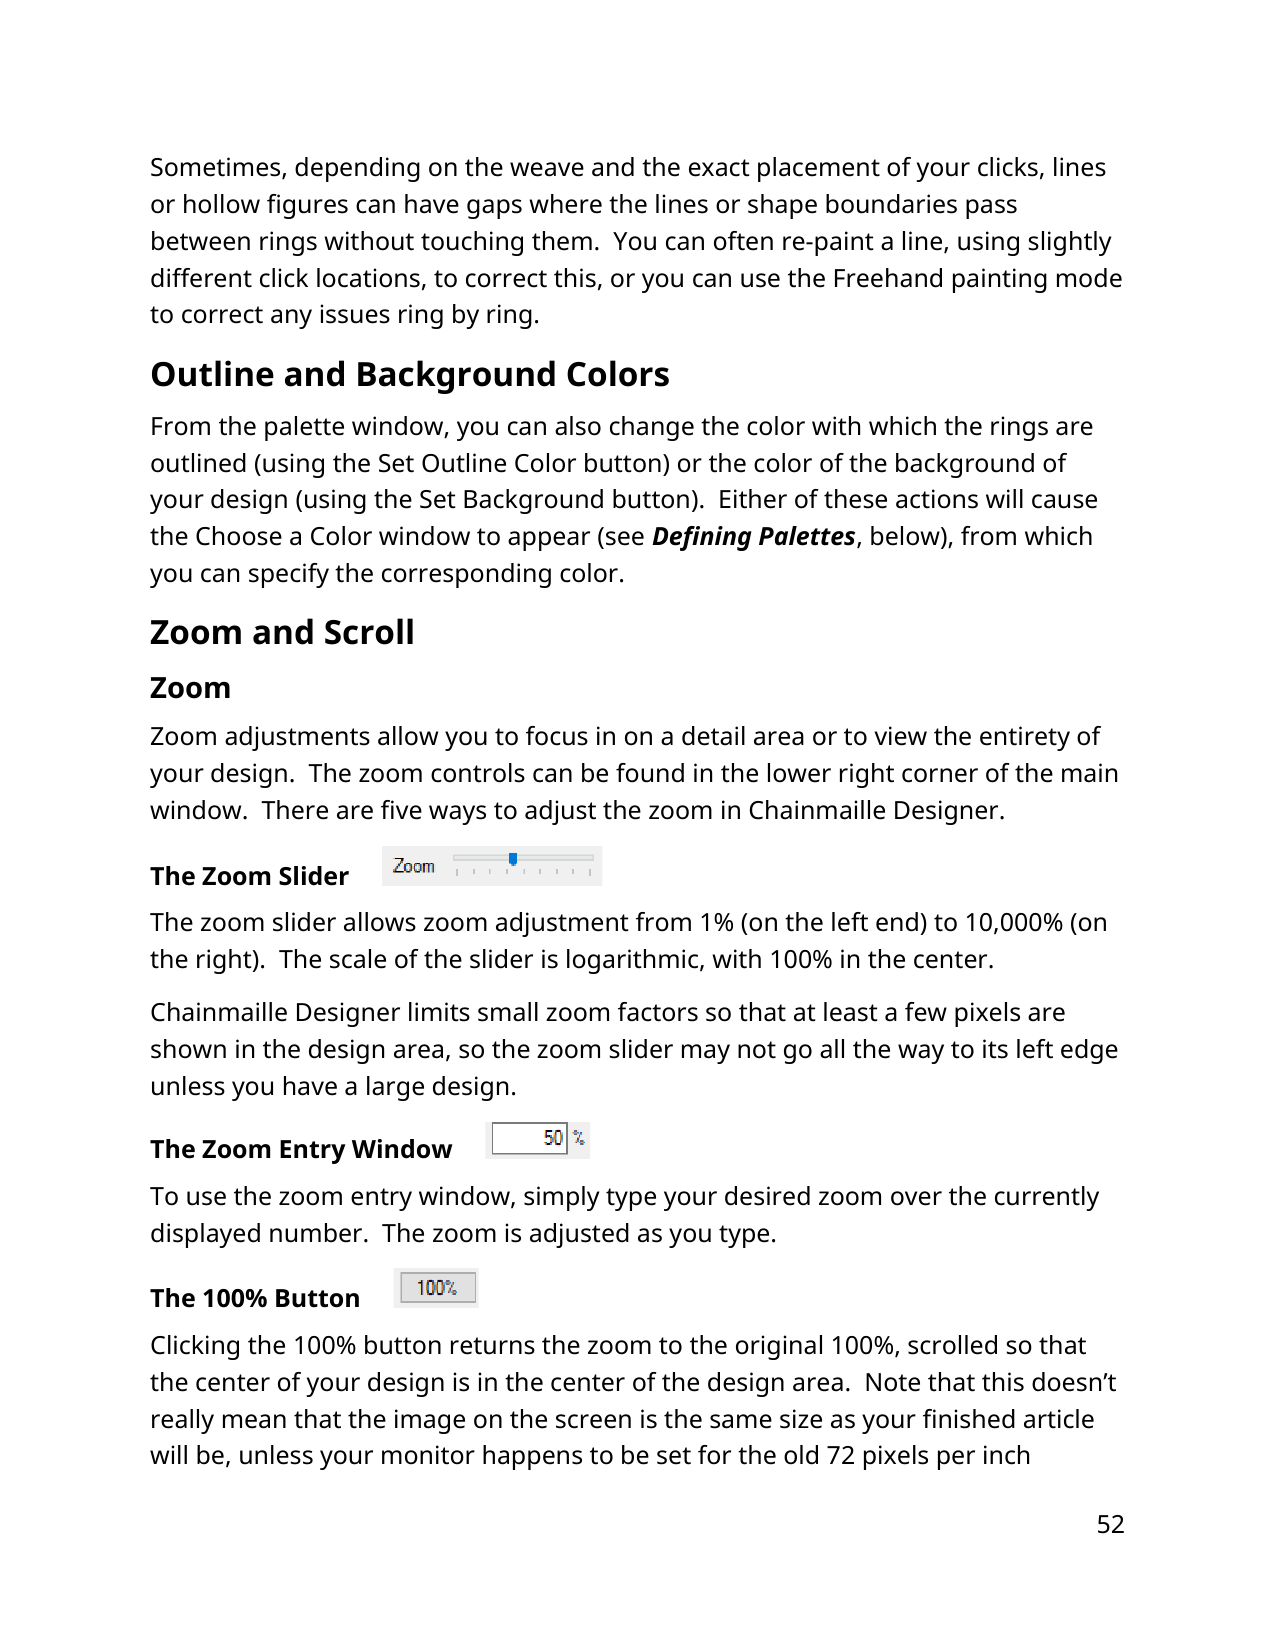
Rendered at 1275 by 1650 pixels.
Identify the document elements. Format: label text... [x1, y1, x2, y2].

picture [485, 1122, 590, 1159]
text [150, 1328, 1125, 1472]
text Sometimes, depending on the weave and the exact placement of your clicks, lines or hollow figures can have gaps where the lines or shape boundaries pass between rings without touching them. You can often re-paint a line, using slightly different click locations, to correct this, or you can use the Freehand painting mode to correct any issues ring by ring. [150, 150, 1125, 331]
picture [393, 1268, 479, 1308]
subtitle The 100% Button [150, 1269, 1125, 1315]
subtitle Zoom and Scroll [150, 609, 1125, 654]
subtitle Outline and Background Colors [150, 351, 1125, 396]
subtitle The Zoom Entry Window [150, 1122, 1125, 1166]
text Chainmaille Designer limits small zoom factors so that at least a few pixels are shown in the design area, so the zoom slider may not go all the way to its left edge unless you have a large design. [150, 995, 1125, 1103]
subtitle Zoom [150, 667, 1125, 707]
text From the palette window, you can also change the color with which the rings are outlined (using the Set Outline Color button) or the color of the background of your design (using the Set Background button). Either of these actions will cause the Choose a Color window to appear (see Defining Palettes, below), from which you can specify the corresponding color. [150, 408, 1125, 589]
text Zoom adjustments allow you to focus in on a detail area or to view the entirety of your design. The zoom controls can be found in the lower right corner of the main window. There are five ways to adjust the zoom in Chainmaille Designer. [150, 719, 1125, 827]
text The zoom slider allows zoom adjustment from 1% (on the left end) to 10,000% (on the right). The scale of the slider is logarithmic, with 100% in the center. [150, 905, 1125, 976]
picture [382, 846, 603, 886]
text To use the zoom entry window, simply type your desired zoom over the currently displayed number. The zoom is adjusted as you type. [150, 1179, 1125, 1249]
subtitle The Zoom Slider [150, 846, 1125, 892]
